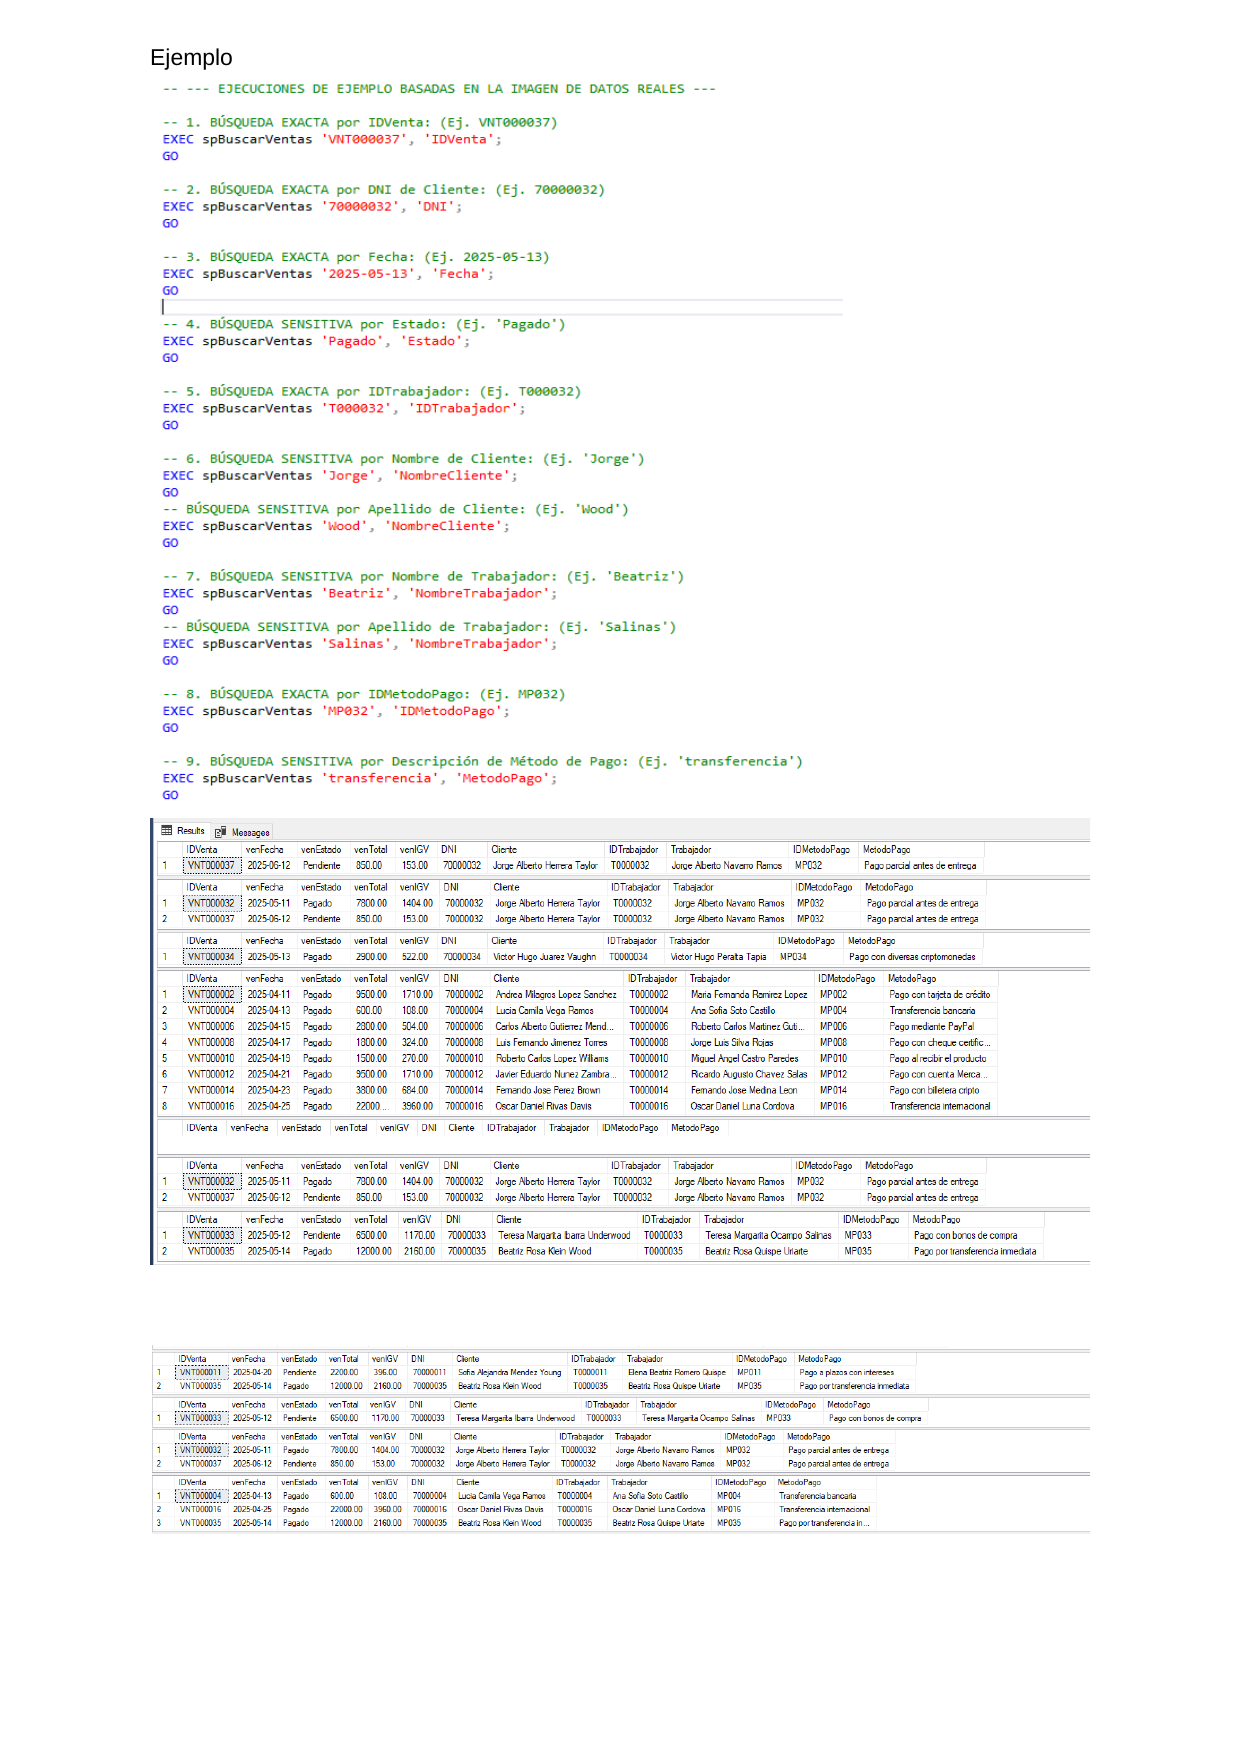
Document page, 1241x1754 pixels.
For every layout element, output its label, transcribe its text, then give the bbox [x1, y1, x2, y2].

picture [150, 1345, 1091, 1534]
picture [150, 818, 1091, 1265]
picture [150, 74, 843, 816]
